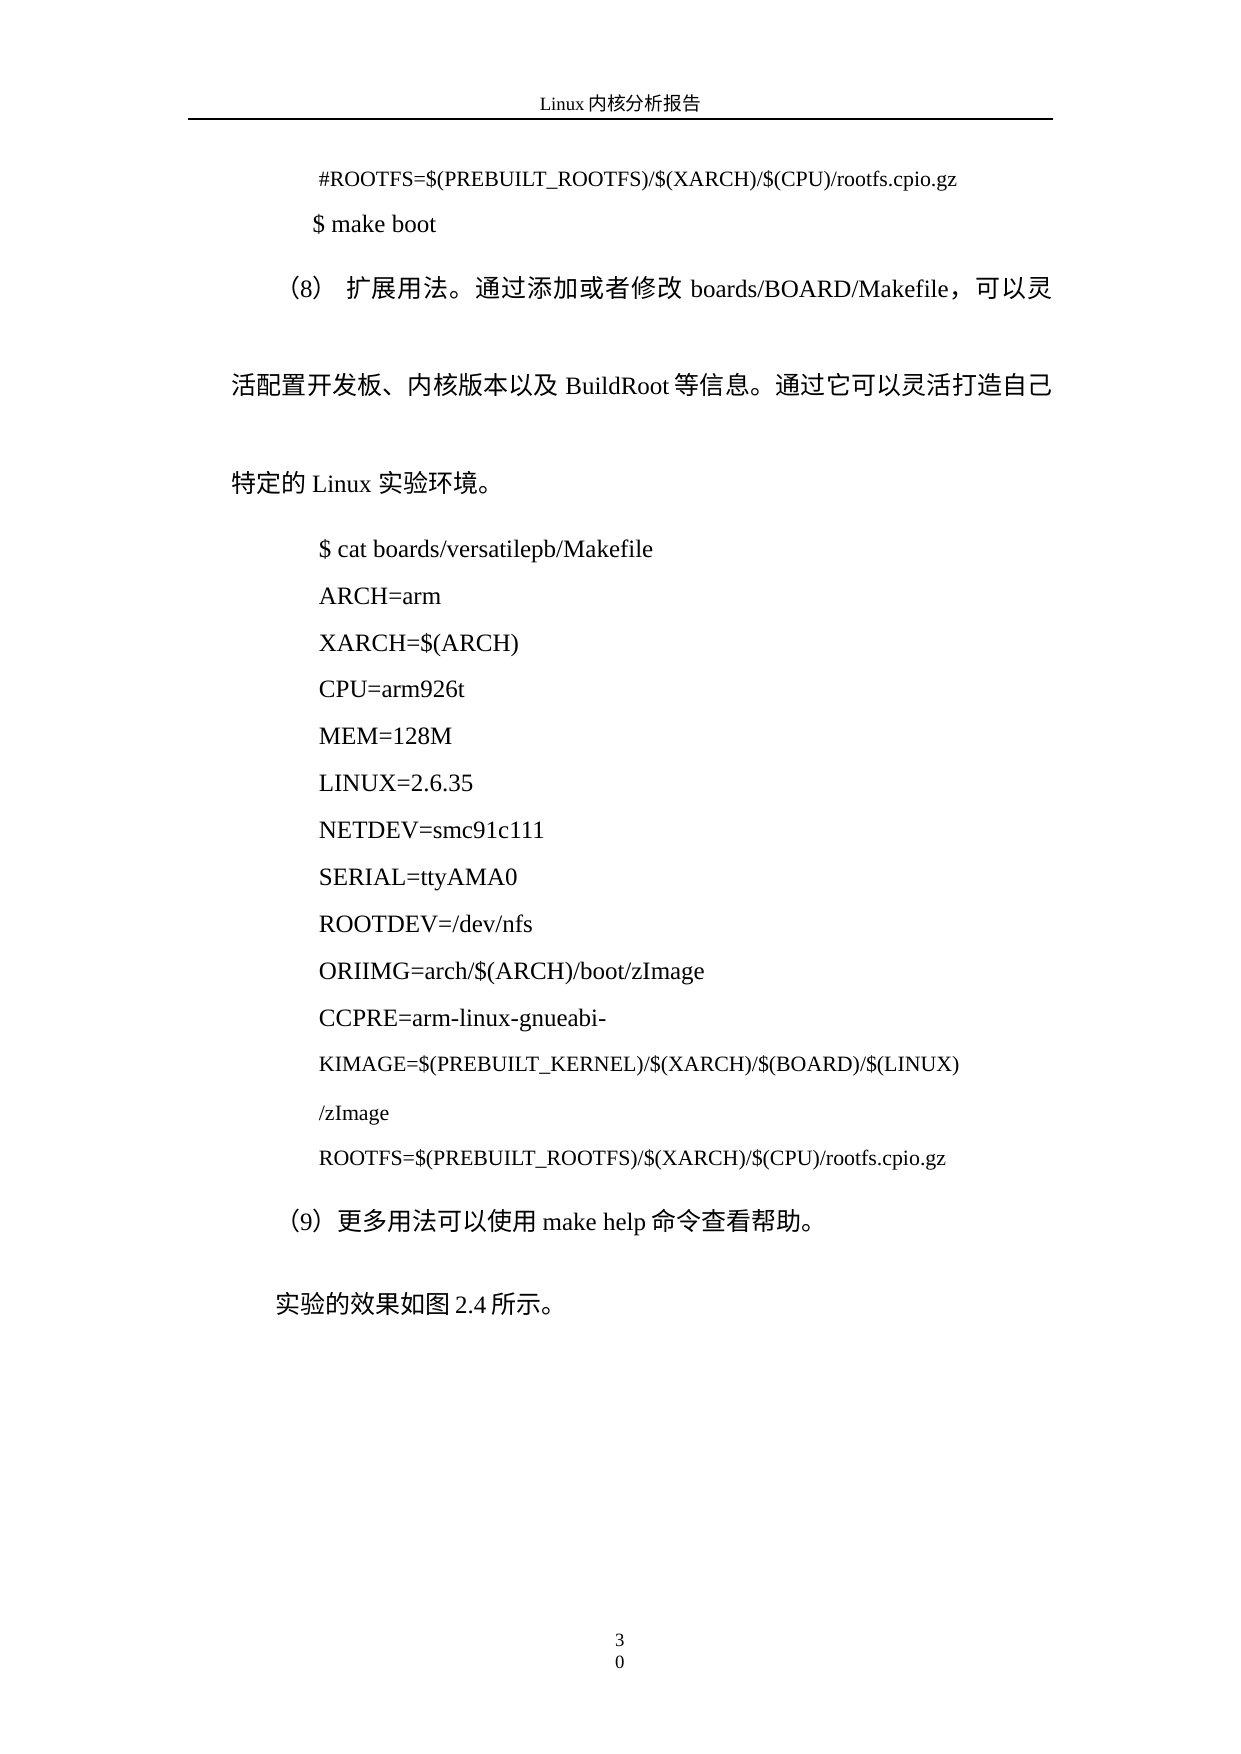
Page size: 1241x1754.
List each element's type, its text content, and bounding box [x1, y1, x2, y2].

list #ROOTFS=$(PREBUILT_ROOTFS)/$(XARCH)/$(CPU)/rootfs.cpio.gz [275, 162, 1053, 194]
list LINUX=2.6.35 [275, 766, 1053, 799]
list XARCH=$(ARCH) [275, 626, 1053, 658]
list ARCH=arm [275, 579, 1053, 611]
list CCPRE=arm-linux-gnueabi- [275, 1001, 1053, 1033]
list $ make boot [187, 207, 1053, 239]
list 实验的效果如图2.4所示。 [275, 1270, 1053, 1335]
list $ cat boards/versatilepb/Makefile [275, 532, 1053, 564]
list ORIIMG=arch/$(ARCH)/boot/zImage [275, 954, 1053, 986]
list 扩展用法。通过添加或者修改 boards/BOARD/Makefile，可以灵活配置开发板、内核版本以及 BuildRoot等信息。通过它可以灵活打造自己特定的 Linux 实验环境。 [231, 254, 1053, 514]
list MEM=128M [275, 719, 1053, 752]
list SERIAL=ttyAMA0 [275, 860, 1053, 893]
list KIMAGE=$(PREBUILT_KERNEL)/$(XARCH)/$(BOARD)/$(LINUX) /zImage [275, 1048, 1053, 1129]
list 更多用法可以使用make help命令查看帮助。 [231, 1187, 1053, 1252]
list ROOTFS=$(PREBUILT_ROOTFS)/$(XARCH)/$(CPU)/rootfs.cpio.gz [275, 1142, 1053, 1174]
list CPU=arm926t [275, 673, 1053, 705]
list ROOTDEV=/dev/nfs [275, 907, 1053, 939]
list NETDEV=smc91c111 [275, 813, 1053, 846]
